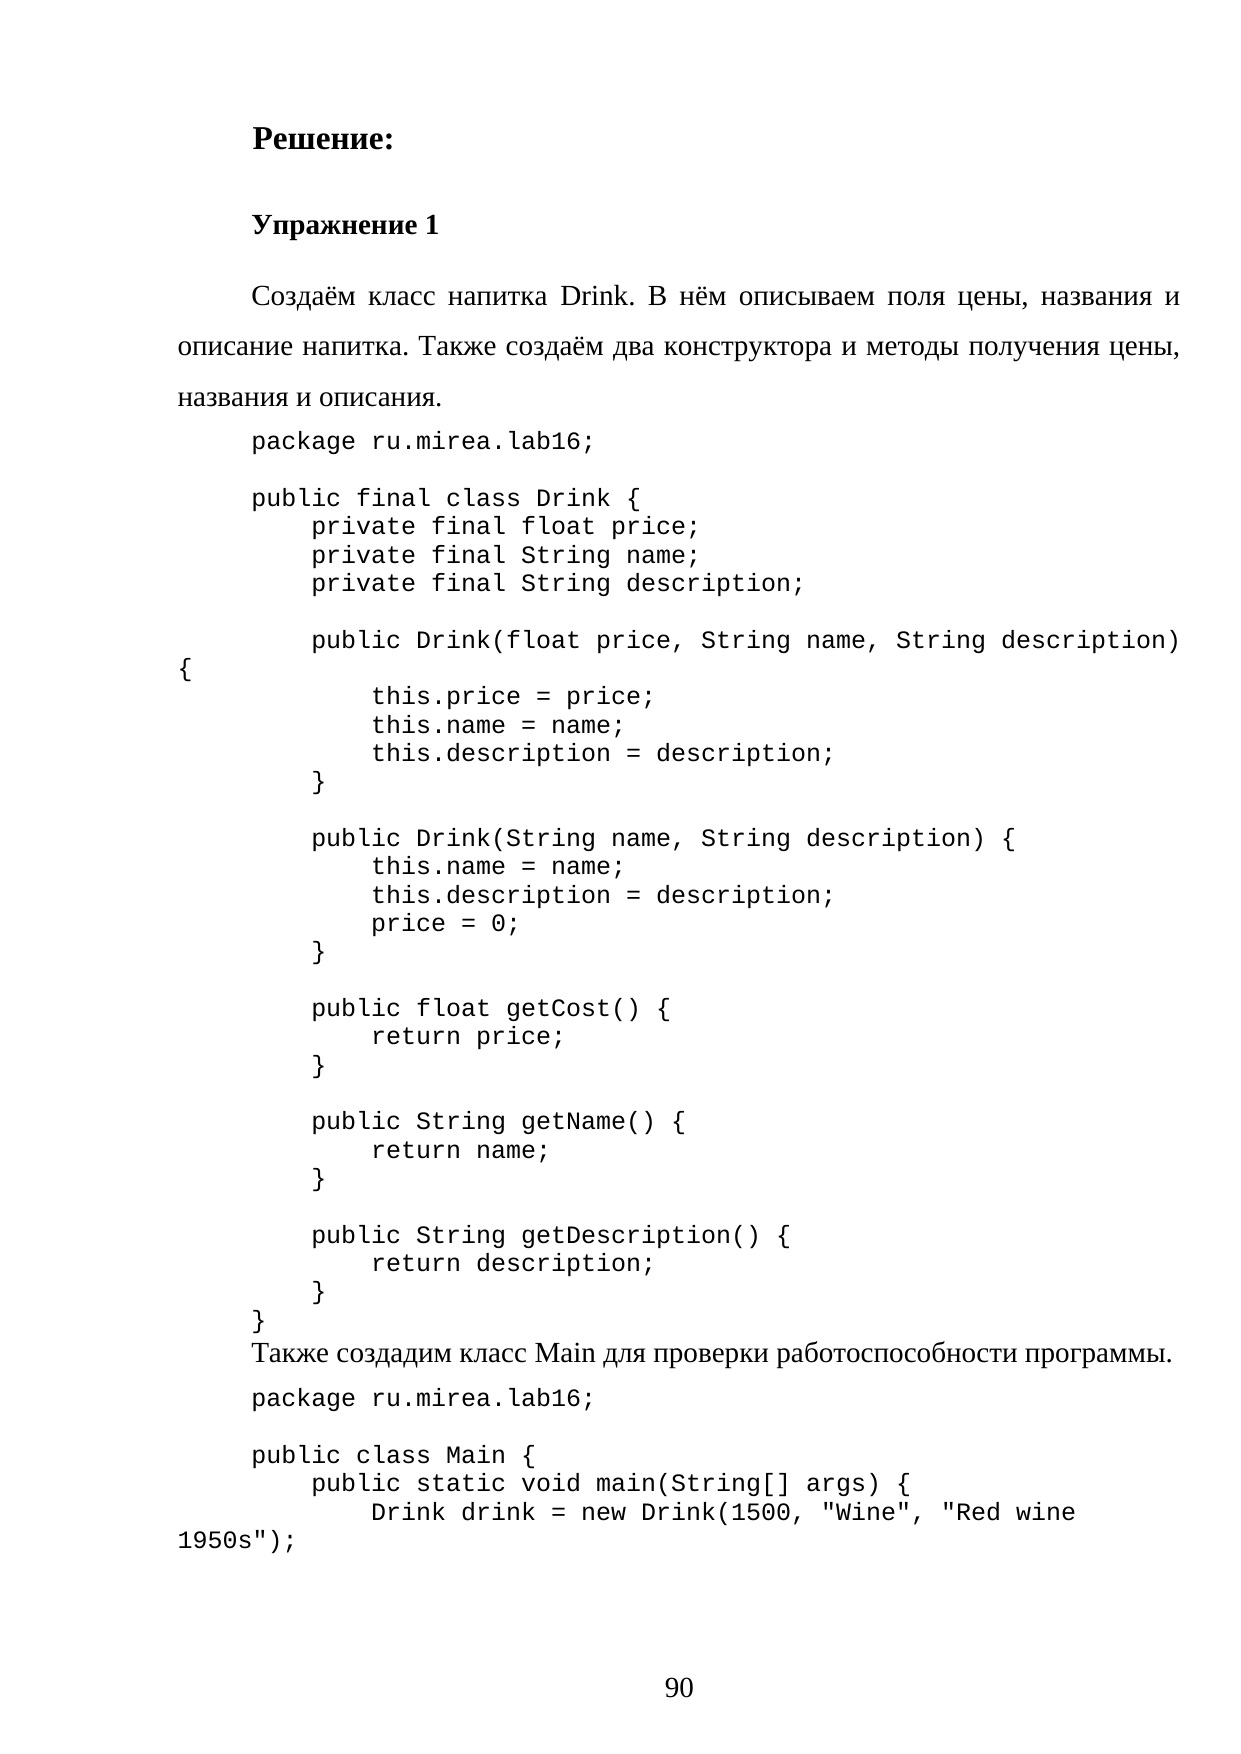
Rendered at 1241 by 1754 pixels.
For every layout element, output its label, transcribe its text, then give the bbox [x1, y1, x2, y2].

text this.description = description; [177, 741, 1181, 769]
text public String getName() { [177, 1109, 1181, 1137]
text private final String description; [177, 571, 1181, 599]
text Решение: [252, 118, 1181, 156]
text public final class Drink { [177, 486, 1181, 514]
text } [177, 1052, 1181, 1081]
text Упражнение 1 [177, 207, 1181, 240]
text return description; [177, 1251, 1181, 1279]
text public Drink(String name, String description) { [177, 826, 1181, 854]
text } [177, 1307, 1181, 1336]
text public Drink(float price, String name, String description) { [177, 627, 1181, 684]
text return price; [177, 1024, 1181, 1052]
text package ru.mirea.lab16; [177, 1386, 1181, 1414]
text public static void main(String[] args) { [177, 1471, 1181, 1499]
text this.price = price; [177, 684, 1181, 712]
text } [177, 1279, 1181, 1307]
text Также создадим класс Main для проверки работоспособности программы. [177, 1336, 1181, 1369]
text private final float price; [177, 514, 1181, 542]
text public float getCost() { [177, 996, 1181, 1024]
text Создаём класс напитка Drink. В нём описываем поля цены, названия и описание напитка. Также создаём два конструктора и методы получения цены, названия и описания. [177, 278, 1181, 412]
text public String getDescription() { [177, 1222, 1181, 1251]
text private final String name; [177, 542, 1181, 571]
text this.name = name; [177, 712, 1181, 741]
text public class Main { [177, 1443, 1181, 1471]
text } [177, 1166, 1181, 1194]
text this.description = description; [177, 882, 1181, 911]
text price = 0; [177, 911, 1181, 939]
text } [177, 939, 1181, 967]
text this.name = name; [177, 854, 1181, 882]
text Drink drink = new Drink(1500, "Wine", "Red wine 1950s"); [177, 1499, 1181, 1556]
text return name; [177, 1137, 1181, 1166]
text package ru.mirea.lab16; [177, 429, 1181, 457]
text } [177, 769, 1181, 797]
